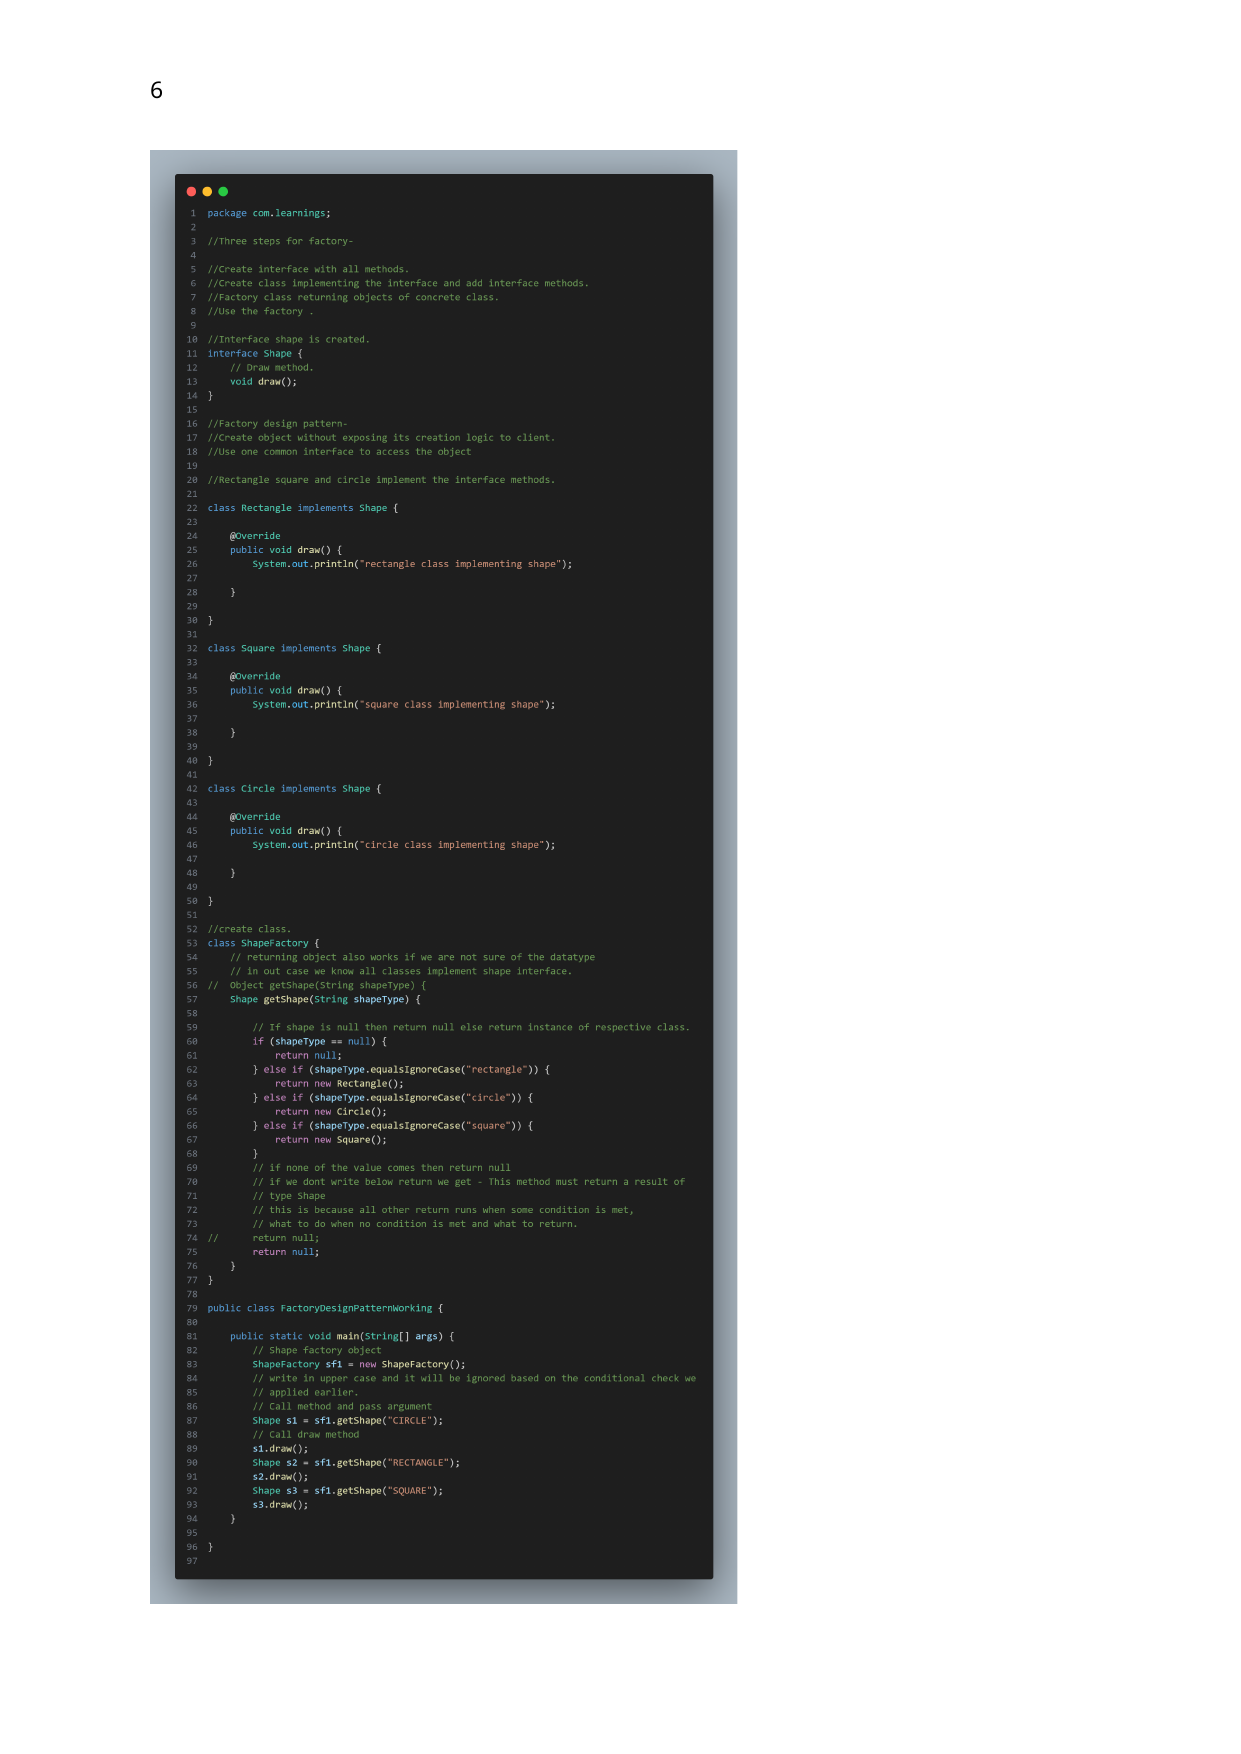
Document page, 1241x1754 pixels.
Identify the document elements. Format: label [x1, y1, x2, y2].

picture [150, 150, 738, 1604]
